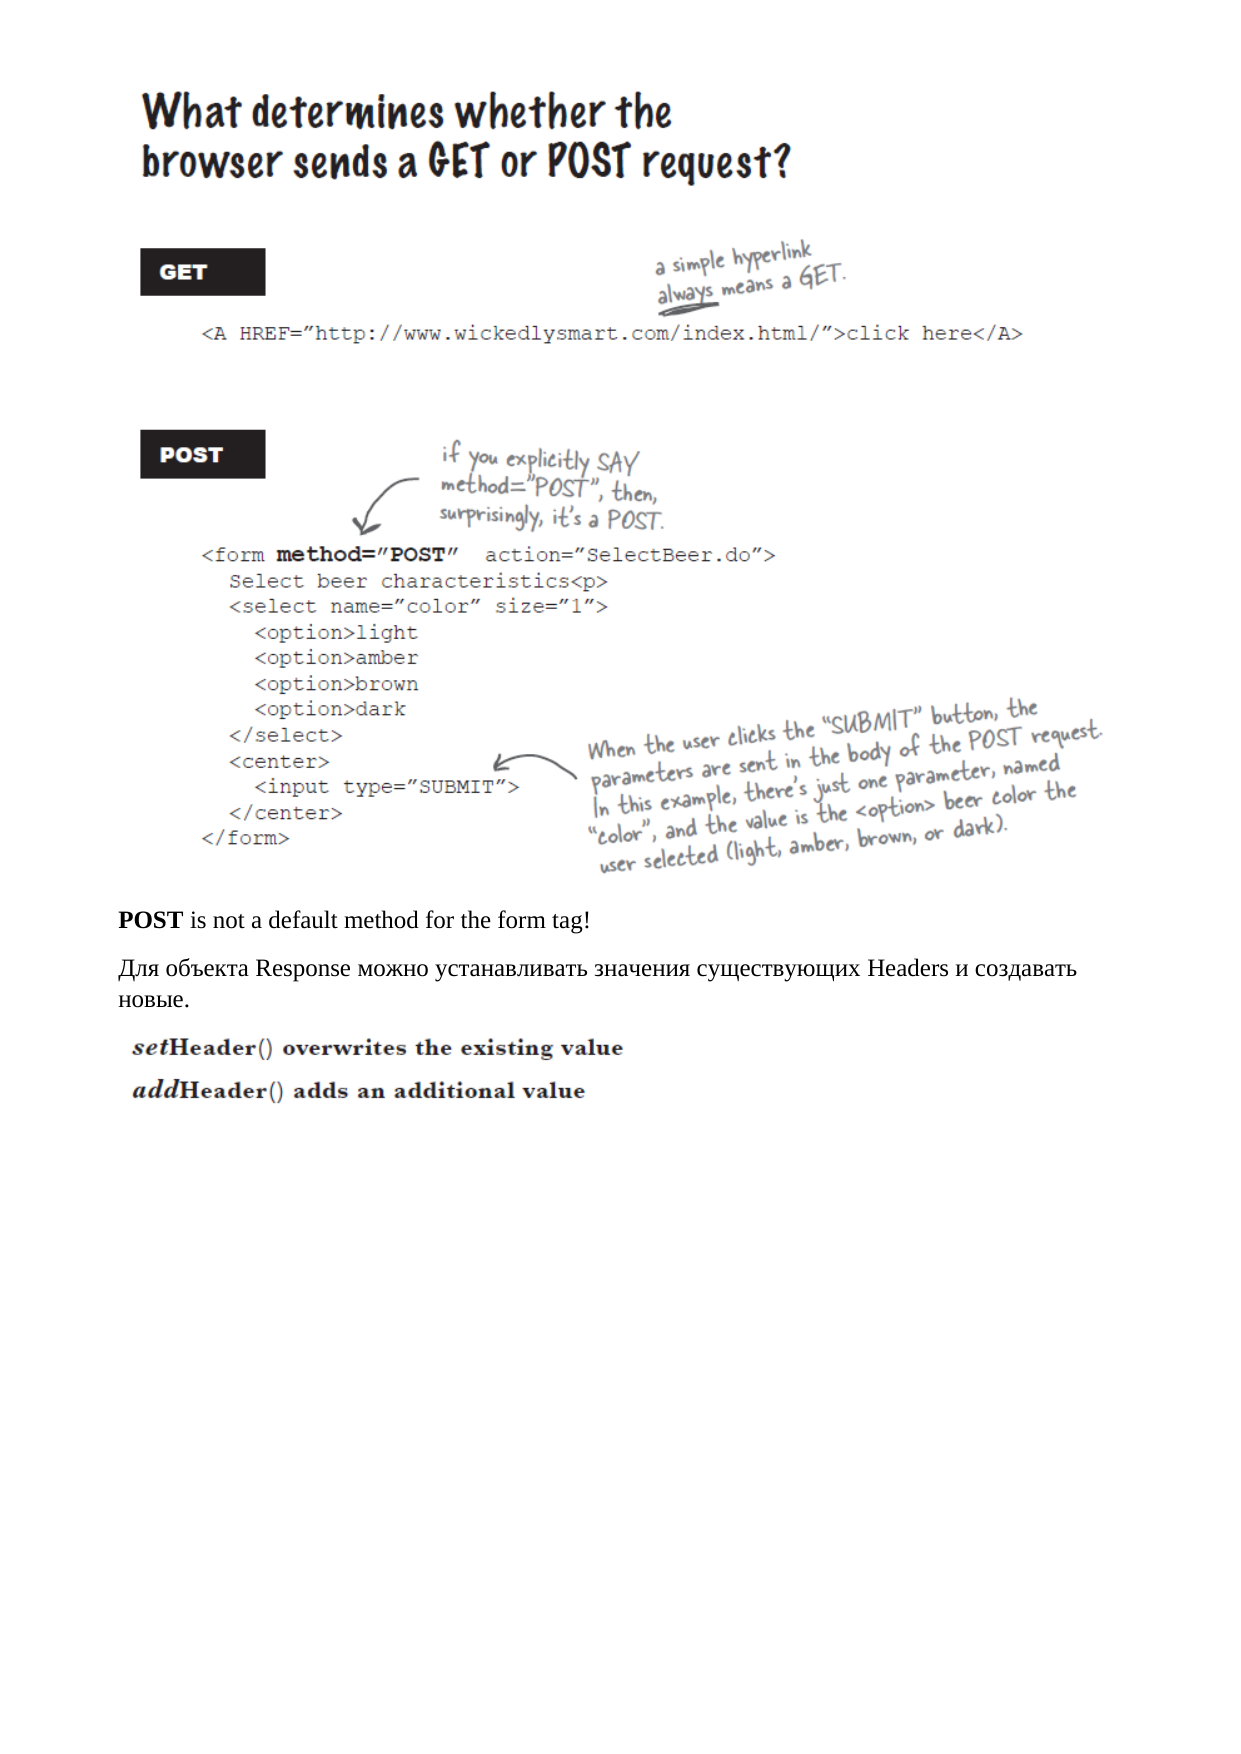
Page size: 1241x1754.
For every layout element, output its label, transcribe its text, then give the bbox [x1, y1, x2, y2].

text POST is not a default method for the form tag! [118, 905, 1152, 934]
picture [118, 1031, 639, 1107]
text Для объекта Response можно устанавливать значения существующих Headers и создавать новые. [118, 953, 1152, 1013]
picture [118, 73, 1114, 887]
